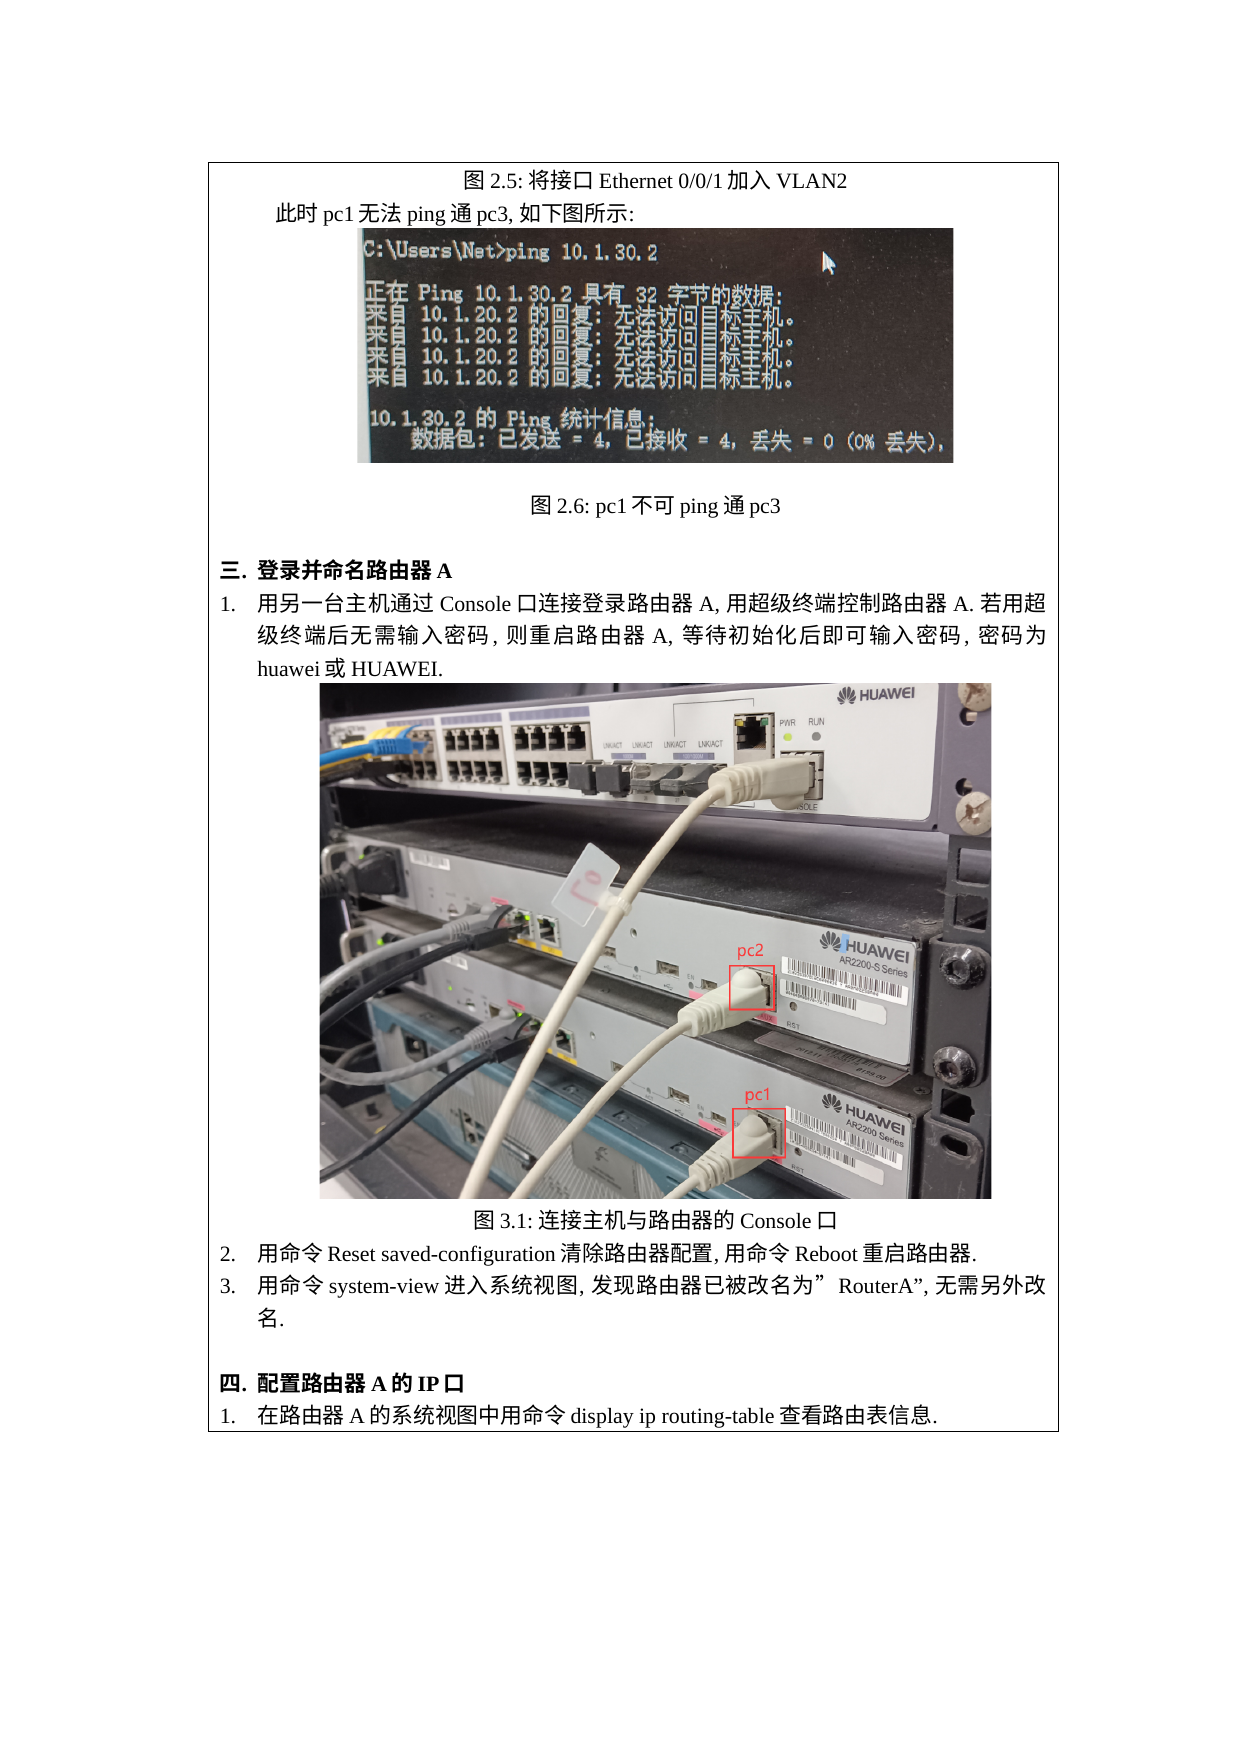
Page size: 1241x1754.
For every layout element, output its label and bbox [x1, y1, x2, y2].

picture [319, 683, 992, 1199]
picture [357, 228, 954, 463]
table_cell [209, 163, 1058, 1431]
